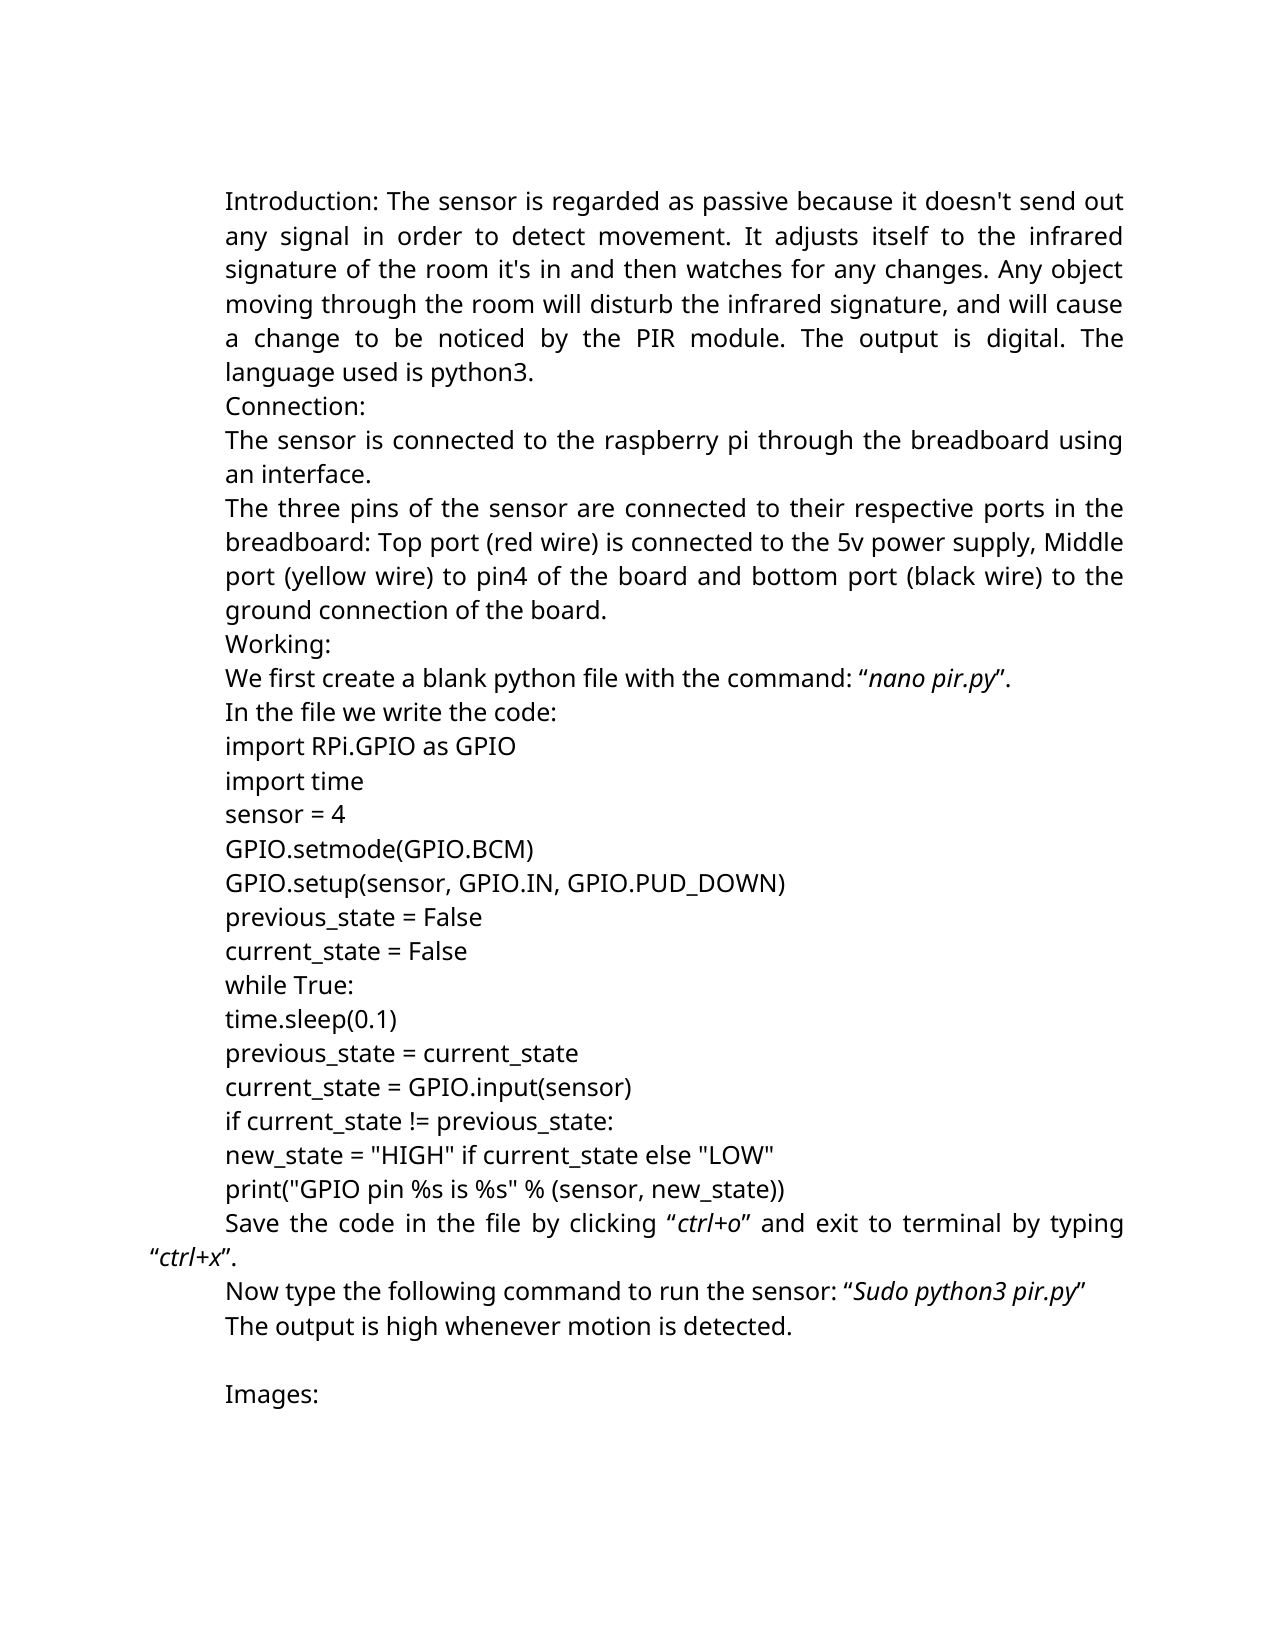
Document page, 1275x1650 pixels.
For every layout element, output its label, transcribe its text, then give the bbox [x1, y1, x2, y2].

text previous_state = False [225, 899, 1125, 933]
text Introduction: The sensor is regarded as passive because it doesn't send out any signal in order to detect movement. It adjusts itself to the infrared signature of the room it's in and then watches for any changes. Any object moving through the room will disturb the infrared signature, and will cause a change to be noticed by the PIR module. The output is digital. The language used is python3. [225, 184, 1125, 388]
text if current_state != previous_state: [150, 1104, 1125, 1138]
text Images: [225, 1376, 1125, 1410]
text In the file we write the code: [225, 695, 1125, 729]
text Save the code in the file by clicking “ctrl+o” and exit to terminal by typing “ctrl+x”. [150, 1206, 1125, 1274]
text import time [225, 763, 1125, 797]
text previous_state = current_state [150, 1036, 1125, 1070]
text Connection: [225, 388, 1125, 422]
text current_state = GPIO.input(sensor) [150, 1070, 1125, 1104]
text The sensor is connected to the raspberry pi through the breadboard using an interface. [225, 422, 1125, 491]
text Working: [225, 627, 1125, 661]
text time.sleep(0.1) [150, 1002, 1125, 1036]
text GPIO.setup(sensor, GPIO.IN, GPIO.PUD_DOWN) [225, 865, 1125, 899]
text print("GPIO pin %s is %s" % (sensor, new_state)) [150, 1172, 1125, 1206]
text sensor = 4 [225, 797, 1125, 831]
text current_state = False [225, 933, 1125, 967]
text Now type the following command to run the sensor: “Sudo python3 pir.py” [225, 1274, 1125, 1308]
text import RPi.GPIO as GPIO [225, 729, 1125, 763]
text The output is high whenever motion is detected. [225, 1308, 1125, 1342]
text while True: [225, 967, 1125, 1002]
text The three pins of the sensor are connected to their respective ports in the breadboard: Top port (red wire) is connected to the 5v power supply, Middle port (yellow wire) to pin4 of the board and bottom port (black wire) to the ground connection of the board. [225, 491, 1125, 627]
text new_state = "HIGH" if current_state else "LOW" [150, 1138, 1125, 1172]
text We first create a blank python file with the command: “nano pir.py”. [225, 661, 1125, 695]
text GPIO.setmode(GPIO.BCM) [225, 831, 1125, 865]
